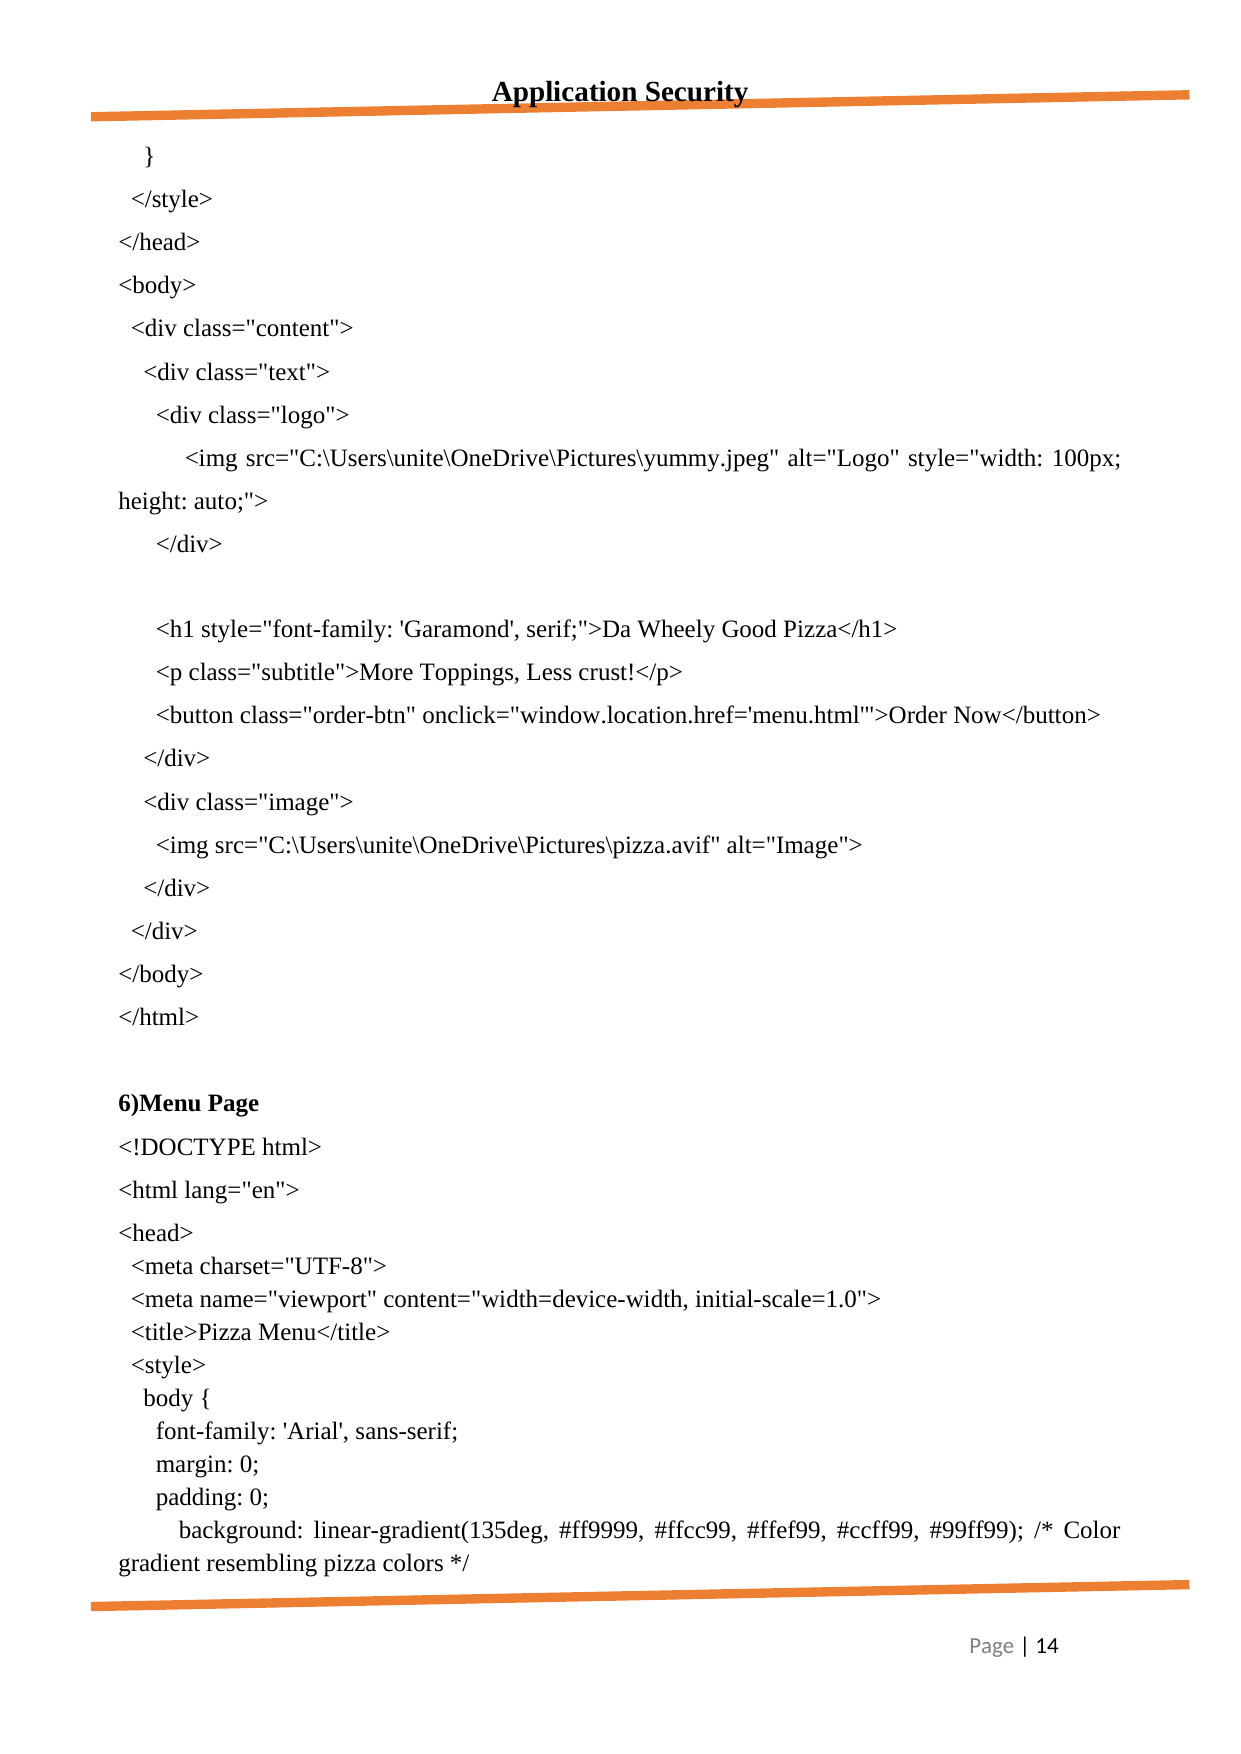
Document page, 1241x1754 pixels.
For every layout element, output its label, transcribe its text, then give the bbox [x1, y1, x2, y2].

text <style> [118, 1350, 1122, 1379]
text <div class="logo"> [118, 400, 1122, 428]
text <meta name="viewport" content="width=device-width, initial-scale=1.0"> [118, 1284, 1122, 1313]
text </body> [118, 959, 1122, 988]
text <title>Pizza Menu</title> [118, 1317, 1122, 1346]
text font-family: 'Arial', sans-serif; [118, 1416, 1122, 1445]
text margin: 0; [118, 1449, 1122, 1478]
text </head> [118, 227, 1122, 256]
text <div class="text"> [118, 357, 1122, 385]
text 6)Menu Page [118, 1088, 1122, 1117]
text <p class="subtitle">More Toppings, Less crust!</p> [118, 657, 1122, 686]
text background: linear-gradient(135deg, #ff9999, #ffcc99, #ffef99, #ccff99, #99ff99); /* Color gradient resembling pizza colors */ [118, 1515, 1122, 1577]
text </div> [118, 916, 1122, 945]
text <img src="C:\Users\unite\OneDrive\Pictures\pizza.avif" alt="Image"> [118, 830, 1122, 858]
text </style> [118, 184, 1122, 213]
text </div> [118, 873, 1122, 902]
text <h1 style="font-family: 'Garamond', serif;">Da Wheely Good Pizza</h1> [118, 614, 1122, 643]
text <!DOCTYPE html> [118, 1132, 1122, 1160]
text <html lang="en"> [118, 1175, 1122, 1203]
text <img src="C:\Users\unite\OneDrive\Pictures\yummy.jpeg" alt="Logo" style="width: 100px; height: auto;"> [118, 443, 1122, 515]
text </div> [118, 529, 1122, 558]
text } [118, 141, 1122, 170]
text <body> [118, 270, 1122, 299]
text </html> [118, 1002, 1122, 1031]
text <div class="image"> [118, 787, 1122, 815]
text <button class="order-btn" onclick="window.location.href='menu.html'">Order Now</button> [118, 700, 1122, 729]
text </div> [118, 743, 1122, 772]
text padding: 0; [118, 1482, 1122, 1511]
text <div class="content"> [118, 313, 1122, 342]
text <head> [118, 1218, 1122, 1247]
text <meta charset="UTF-8"> [118, 1251, 1122, 1280]
text body { [118, 1383, 1122, 1412]
